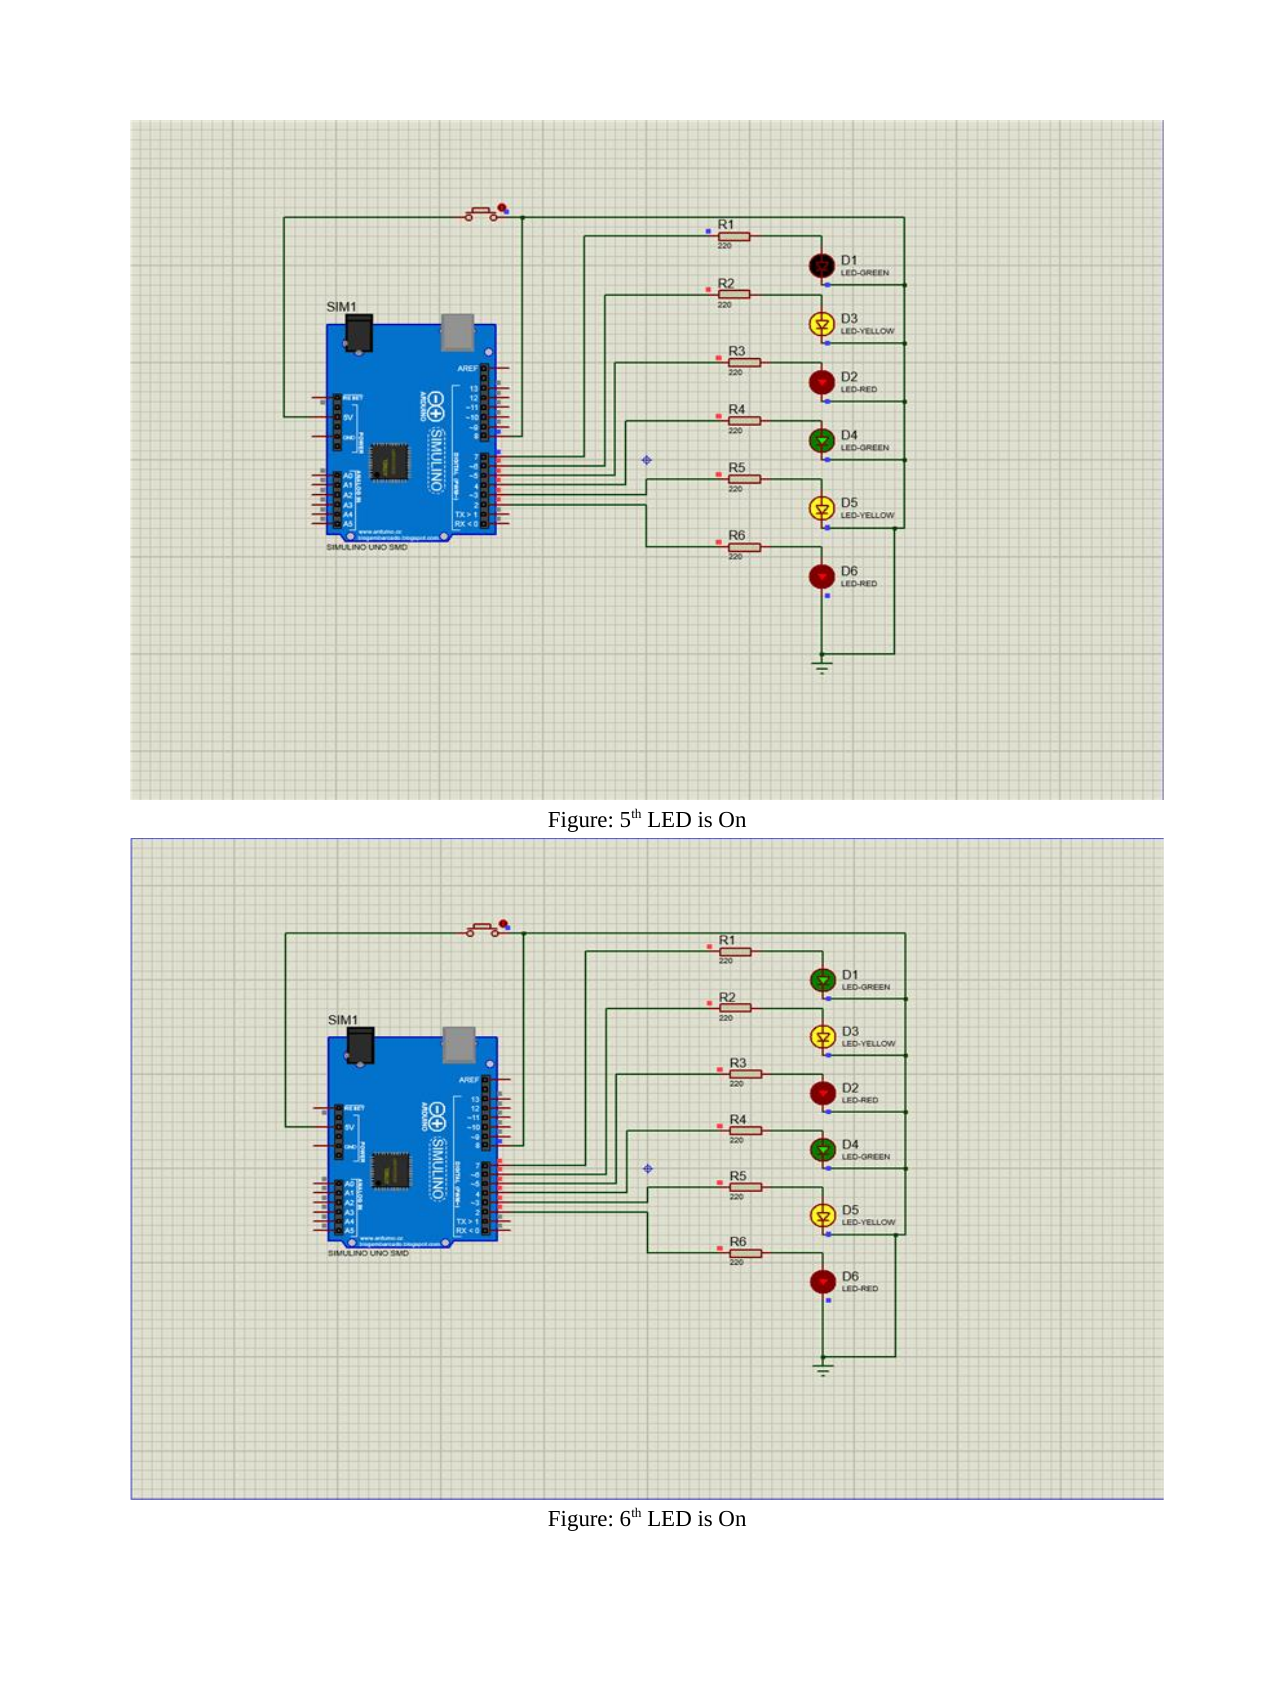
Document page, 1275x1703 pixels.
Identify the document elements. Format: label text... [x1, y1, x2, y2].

text Figure: 5th LED is On [130, 806, 1163, 832]
picture [130, 838, 1164, 1500]
text Figure: 6th LED is On [130, 1505, 1163, 1532]
picture [130, 120, 1164, 800]
